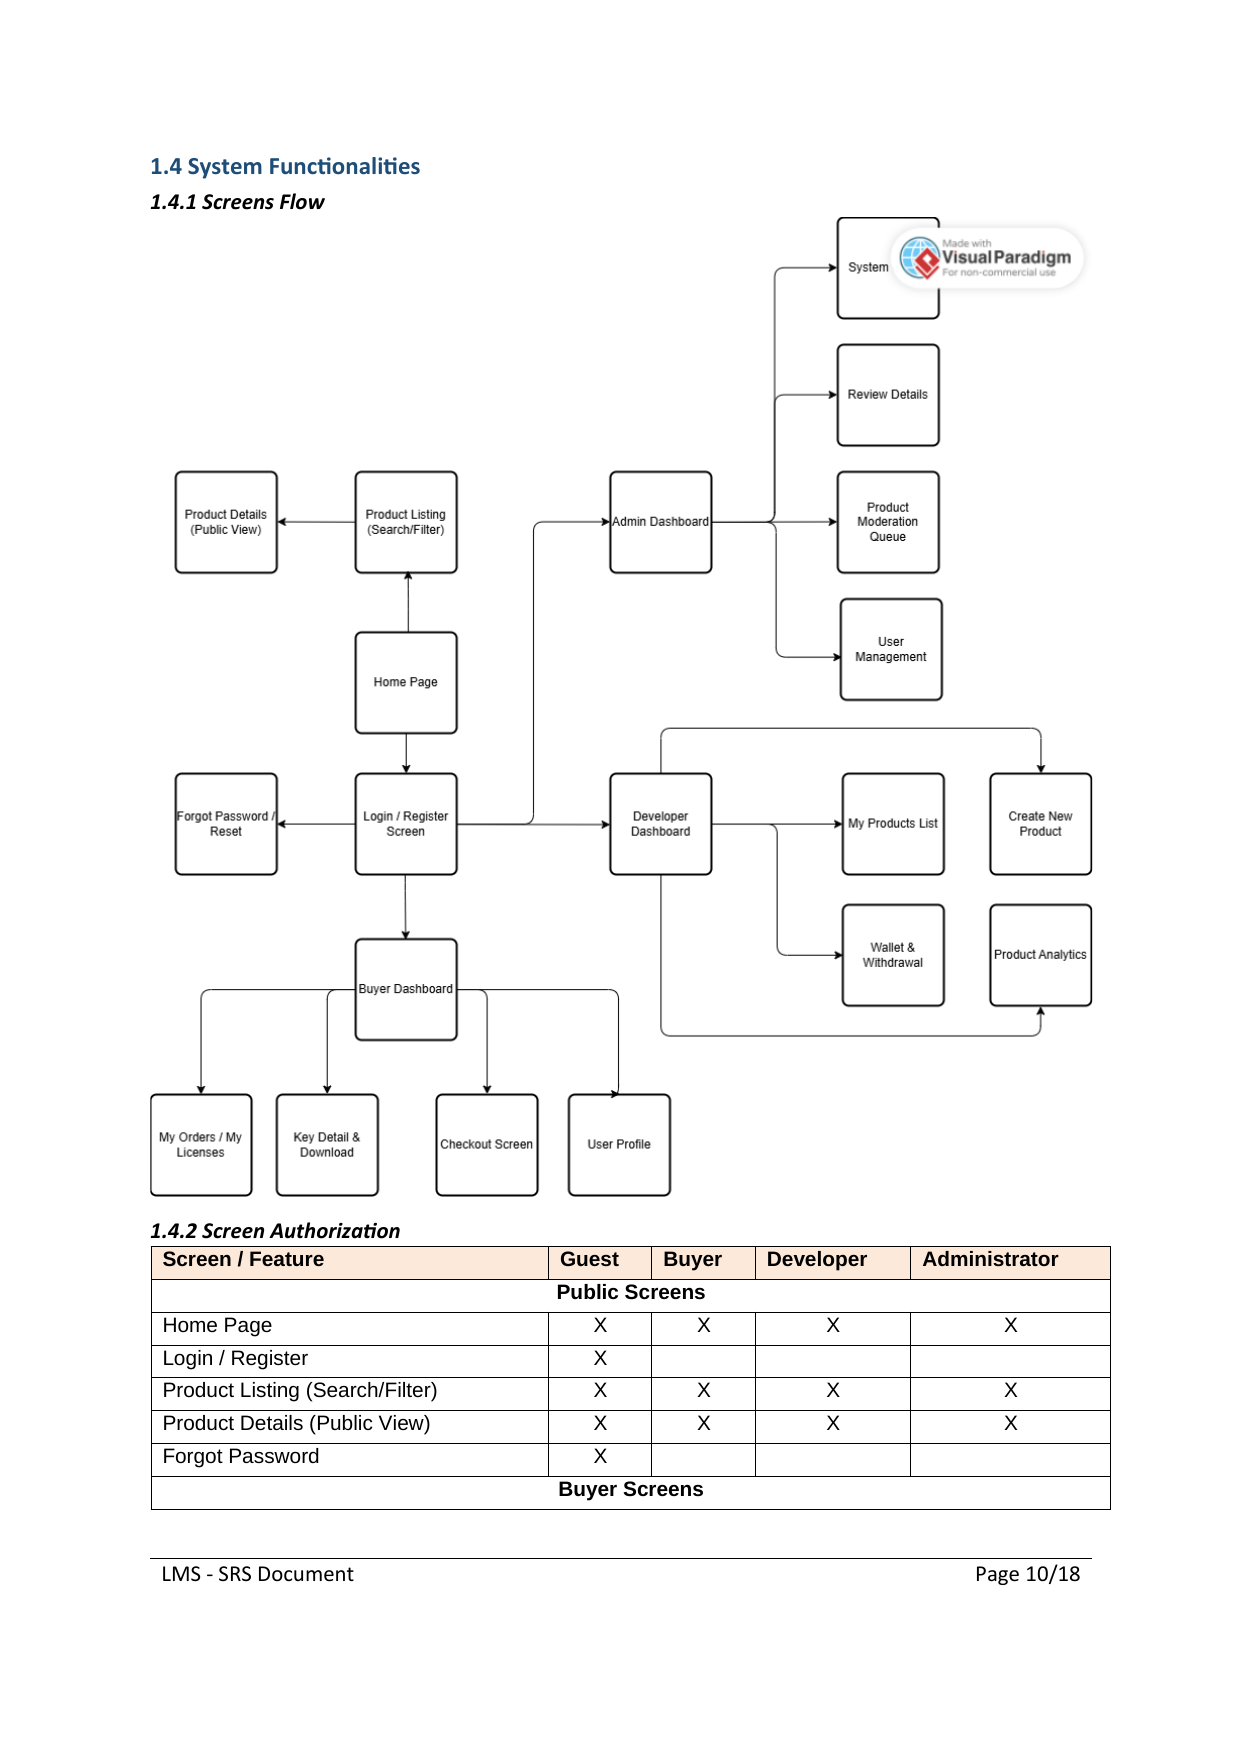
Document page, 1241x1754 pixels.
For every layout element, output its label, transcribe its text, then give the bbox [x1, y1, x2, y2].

table_cell X [549, 1378, 651, 1410]
table_cell [756, 1346, 910, 1377]
table_header Administrator [911, 1247, 1110, 1279]
table_cell X [549, 1346, 651, 1377]
table_cell [756, 1444, 910, 1476]
table_cell X [756, 1411, 910, 1443]
table_header Buyer [652, 1247, 755, 1279]
table_cell [652, 1444, 755, 1476]
table_cell Home Page [152, 1313, 548, 1344]
table_cell Login / Register [152, 1346, 548, 1377]
table_cell Buyer Screens [152, 1477, 1110, 1508]
table_header Guest [549, 1247, 651, 1279]
table_cell X [756, 1378, 910, 1410]
subtitle 1.4.1 Screens Flow [150, 187, 1093, 215]
table_cell X [652, 1313, 755, 1344]
table_cell Forgot Password [152, 1444, 548, 1476]
picture [150, 217, 1093, 1197]
table_cell X [652, 1378, 755, 1410]
table_header Developer [756, 1247, 910, 1279]
table_cell Product Details (Public View) [152, 1411, 548, 1443]
table_cell X [911, 1378, 1110, 1410]
table_cell [911, 1444, 1110, 1476]
table_cell X [549, 1411, 651, 1443]
table_cell X [549, 1313, 651, 1344]
table_cell Public Screens [152, 1280, 1110, 1312]
table_cell X [652, 1411, 755, 1443]
table_header Screen / Feature [152, 1247, 548, 1279]
table_cell X [756, 1313, 910, 1344]
table_cell X [549, 1444, 651, 1476]
table_cell Product Listing (Search/Filter) [152, 1378, 548, 1410]
table_cell [911, 1346, 1110, 1377]
subtitle 1.4.2 Screen Authorization [150, 1216, 1093, 1244]
table_cell X [911, 1411, 1110, 1443]
table_cell X [911, 1313, 1110, 1344]
table_cell [652, 1346, 755, 1377]
subtitle 1.4 System Functionalities [150, 150, 1093, 181]
